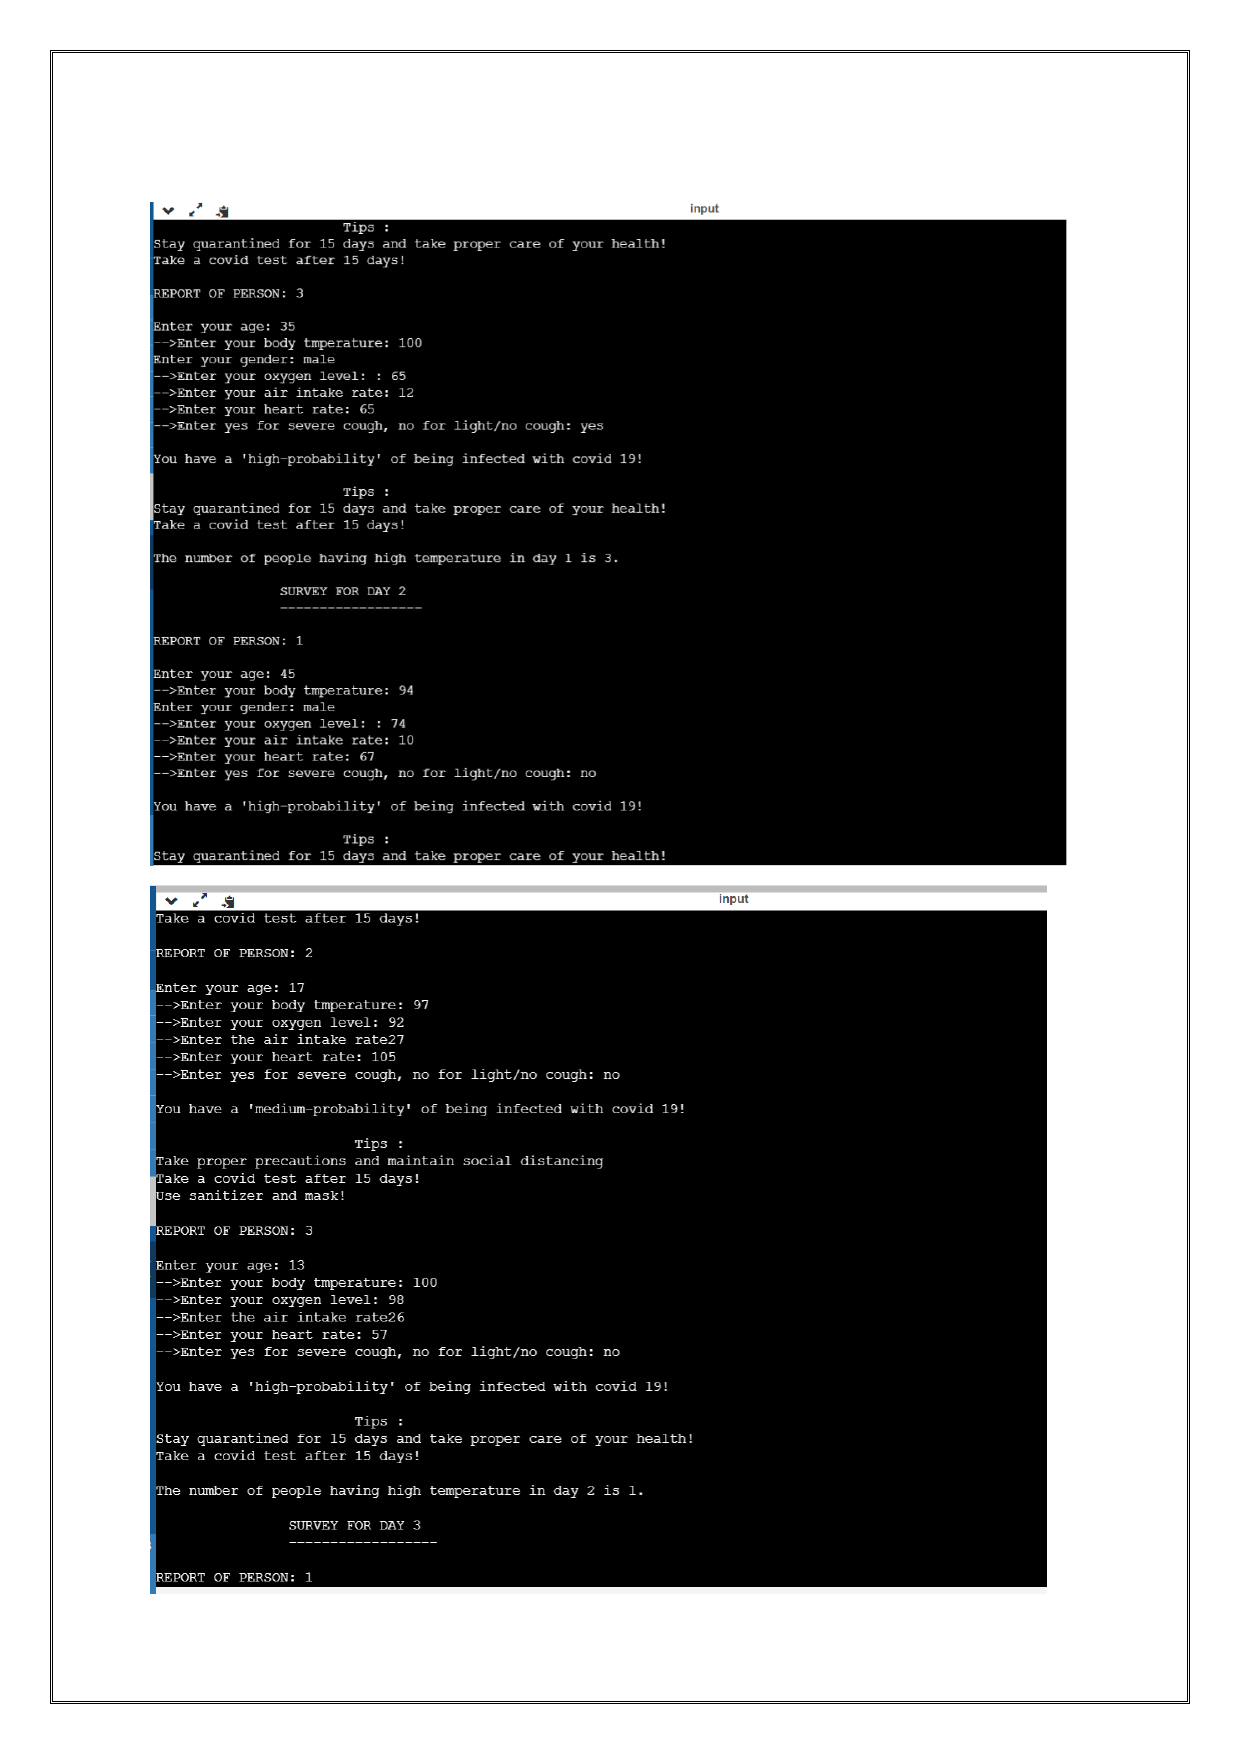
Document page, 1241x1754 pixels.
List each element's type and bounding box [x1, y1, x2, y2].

picture [150, 884, 1047, 1594]
picture [150, 202, 1067, 866]
